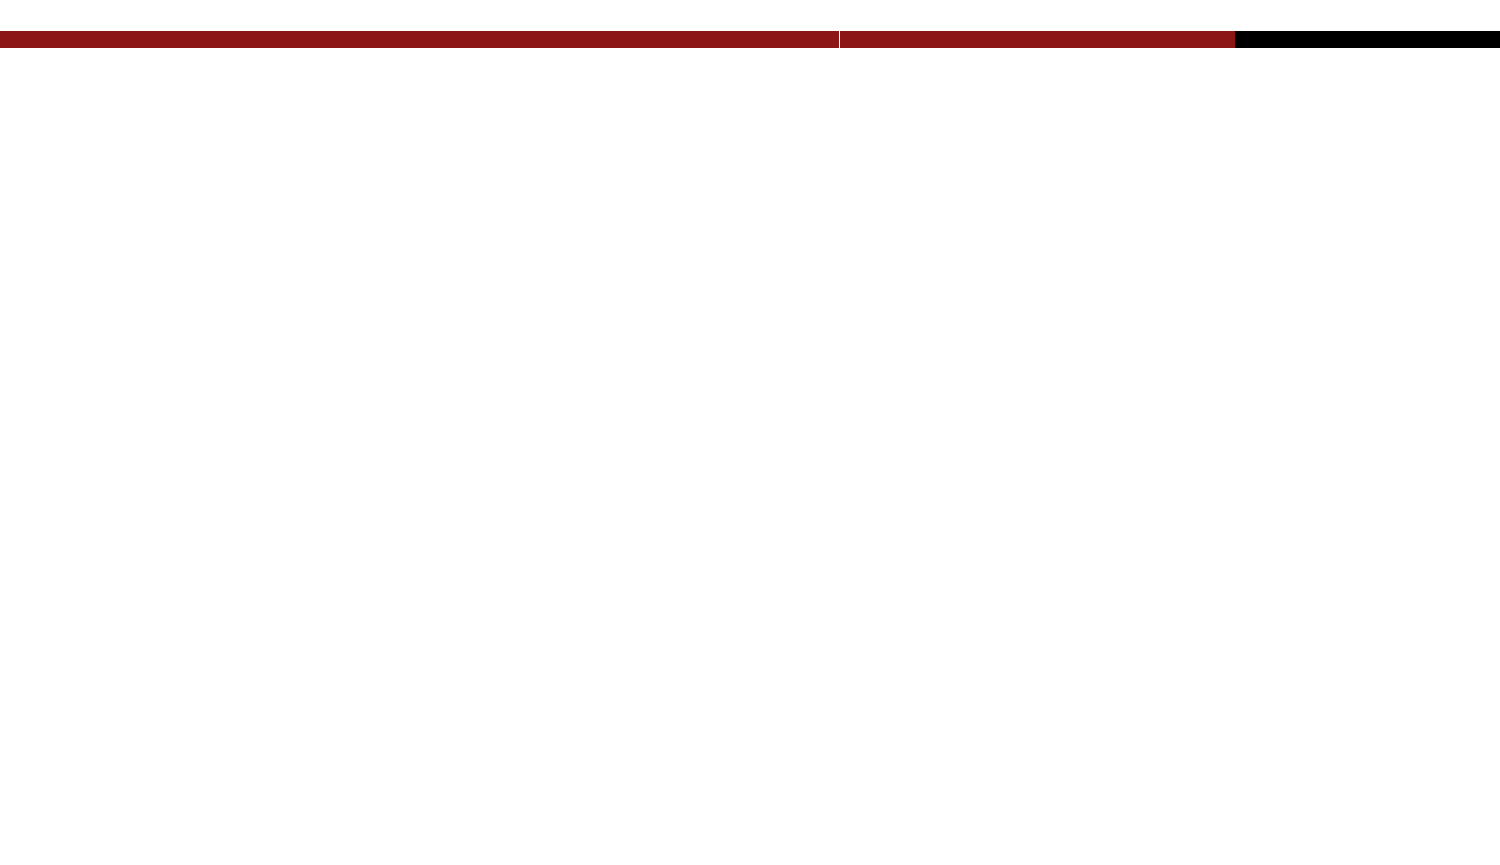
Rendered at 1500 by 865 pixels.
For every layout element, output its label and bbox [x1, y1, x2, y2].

table_cell [0, 31, 839, 48]
table_cell [840, 31, 1235, 48]
table_cell [1235, 31, 1500, 48]
